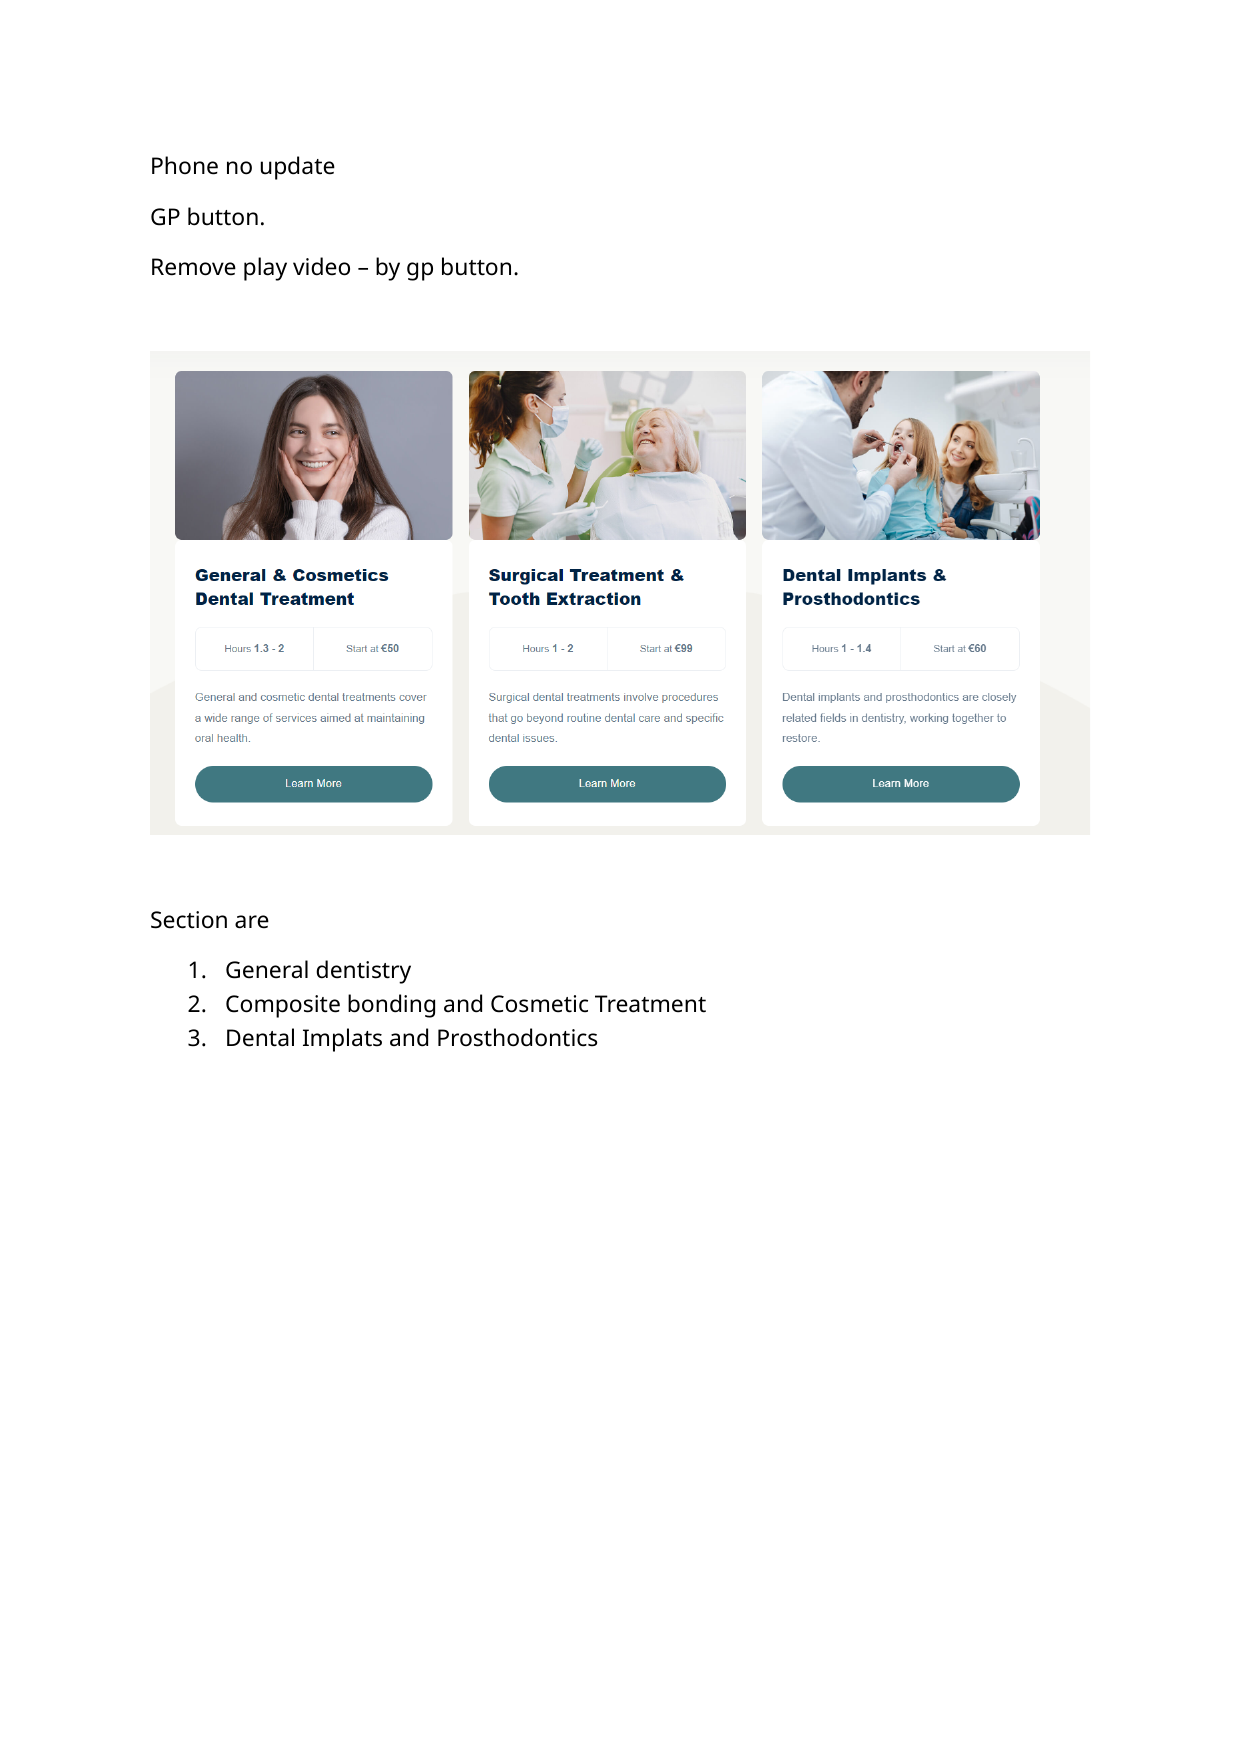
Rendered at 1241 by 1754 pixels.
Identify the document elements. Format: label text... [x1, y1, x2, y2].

list General dentistry [187, 954, 1090, 986]
list Dental Implats and Prosthodontics [187, 1022, 1090, 1053]
text GP button. [150, 200, 1090, 232]
list Composite bonding and Cosmetic Treatment [187, 988, 1090, 1019]
text Phone no update [150, 150, 1090, 181]
picture [150, 351, 1091, 835]
text Section are [150, 904, 1090, 935]
text Remove play video – by gp button. [150, 251, 1090, 282]
